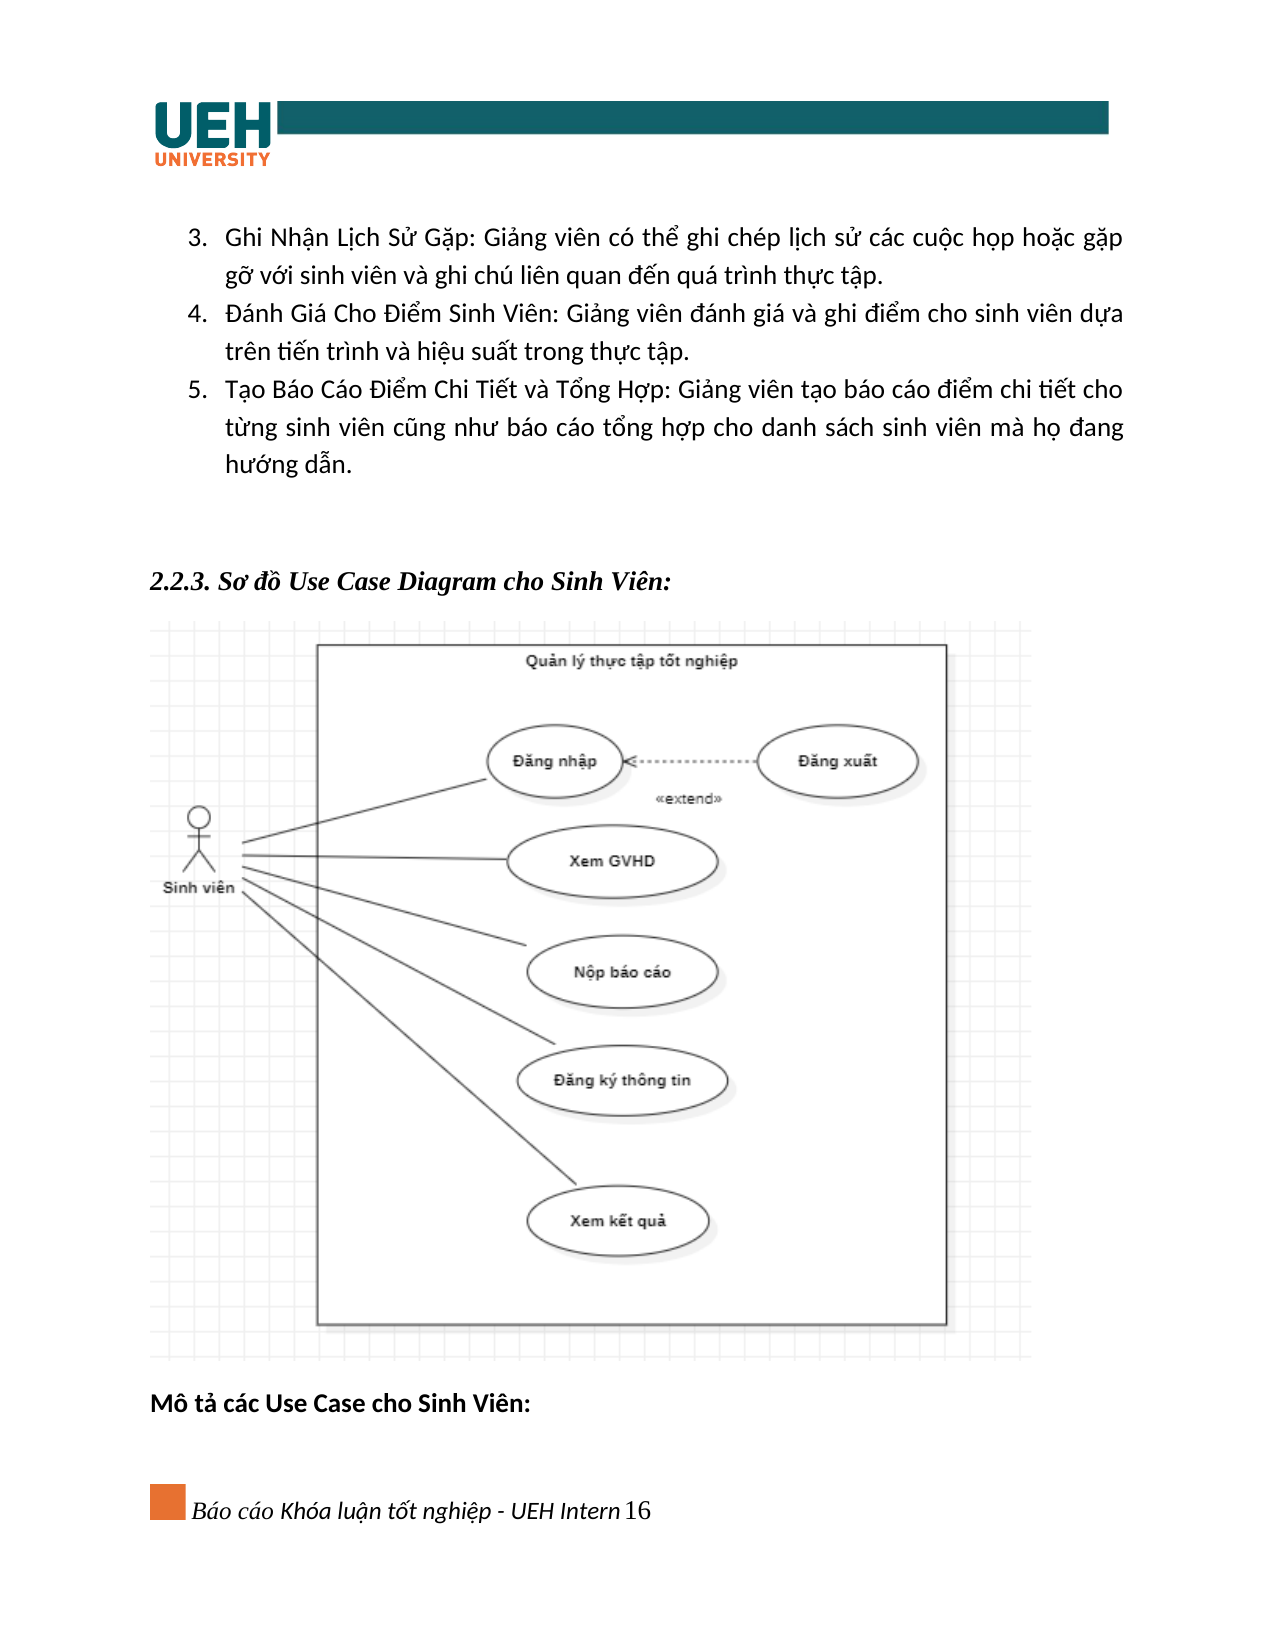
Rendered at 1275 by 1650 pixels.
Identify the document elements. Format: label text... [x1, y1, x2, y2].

subtitle 2.2.3. Sơ đồ Use Case Diagram cho Sinh Viên: [150, 565, 1125, 596]
picture [150, 621, 1032, 1361]
list Ghi Nhận Lịch Sử Gặp: Giảng viên có thể ghi chép lịch sử các cuộc họp hoặc gặp gỡ với sinh viên và ghi chú liên quan đến quá trình thực tập. [187, 220, 1125, 291]
list Đánh Giá Cho Điểm Sinh Viên: Giảng viên đánh giá và ghi điểm cho sinh viên dựa trên tiến trình và hiệu suất trong thực tập. [187, 296, 1125, 367]
list Tạo Báo Cáo Điểm Chi Tiết và Tổng Hợp: Giảng viên tạo báo cáo điểm chi tiết cho từng sinh viên cũng như báo cáo tổng hợp cho danh sách sinh viên mà họ đang hướng dẫn. [187, 372, 1125, 481]
picture [150, 1484, 186, 1520]
text Mô tả các Use Case cho Sinh Viên: [150, 1386, 1125, 1419]
picture [150, 95, 1109, 174]
